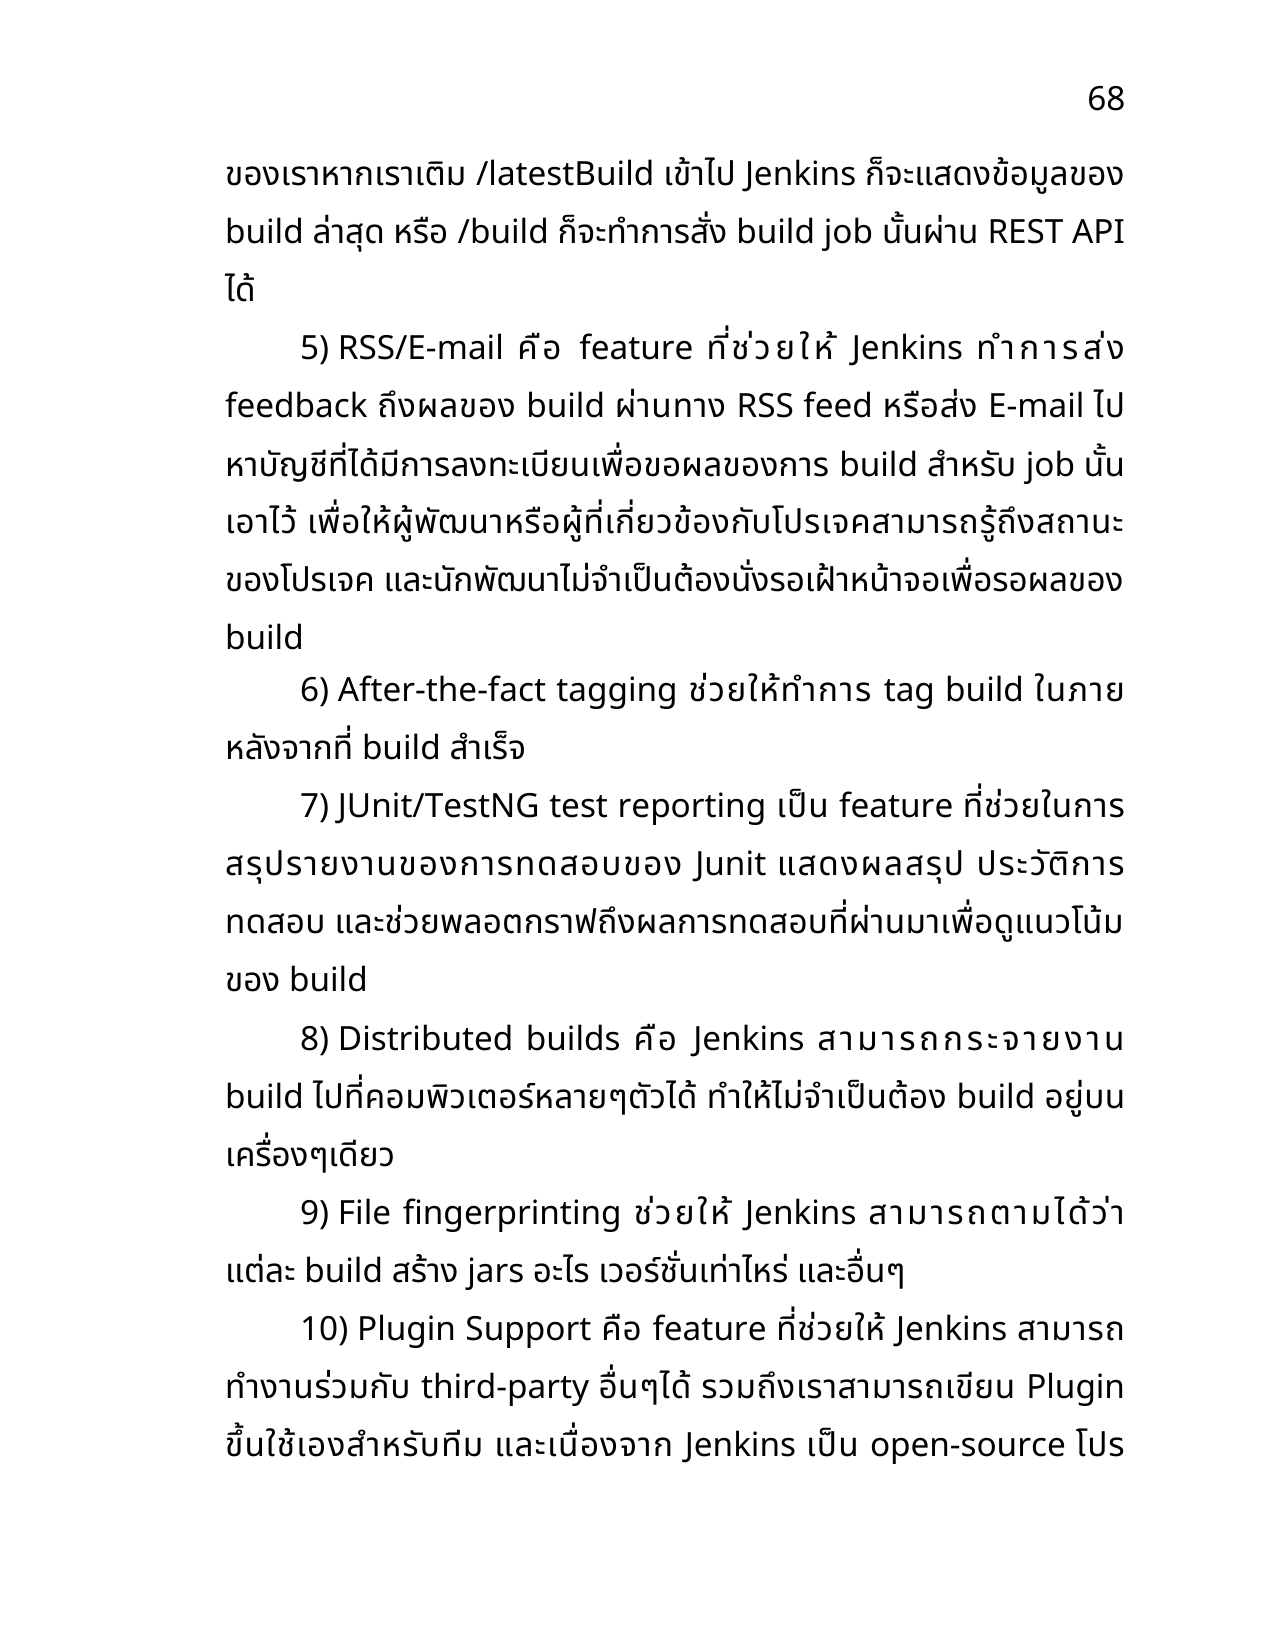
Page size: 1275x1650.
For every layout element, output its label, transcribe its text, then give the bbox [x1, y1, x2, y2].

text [225, 1305, 1125, 1472]
text Distributed builds คือ Jenkins สามารถกระจายงาน build ไปที่คอมพิวเตอร์หลายๆตัวได้ ทำให้ไม่จำเป็นต้อง build อยู่บนเครื่องๆเดียว [225, 1014, 1125, 1181]
text JUnit/TestNG test reporting เป็น feature ที่ช่วยในการสรุปรายงานของการทดสอบของ Junit แสดงผลสรุป ประวัติการทดสอบ และช่วยพลอตกราฟถึงผลการทดสอบที่ผ่านมาเพื่อดูแนวโน้มของ build [225, 782, 1125, 1007]
text RSS/E-mail คือ feature ที่ช่วยให้ Jenkins ทำการส่ง feedback ถึงผลของ build ผ่านทาง RSS feed หรือส่ง E-mail ไปหาบัญชีที่ได้มีการลงทะเบียนเพื่อขอผลของการ build สำหรับ job นั้นเอาไว้ เพื่อให้ผู้พัฒนาหรือผู้ที่เกี่ยวข้องกับโปรเจคสามารถรู้ถึงสถานะของโปรเจค และนักพัฒนาไม่จำเป็นต้องนั่งรอเฝ้าหน้าจอเพื่อรอผลของ build [225, 324, 1125, 659]
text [225, 150, 1125, 317]
text After-the-fact tagging ช่วยให้ทำการ tag build ในภายหลังจากที่ build สำเร็จ [225, 666, 1125, 774]
text File fingerprinting ช่วยให้ Jenkins สามารถตามได้ว่าแต่ละ build สร้าง jars อะไร เวอร์ชั่นเท่าไหร่ และอื่นๆ [225, 1188, 1125, 1297]
